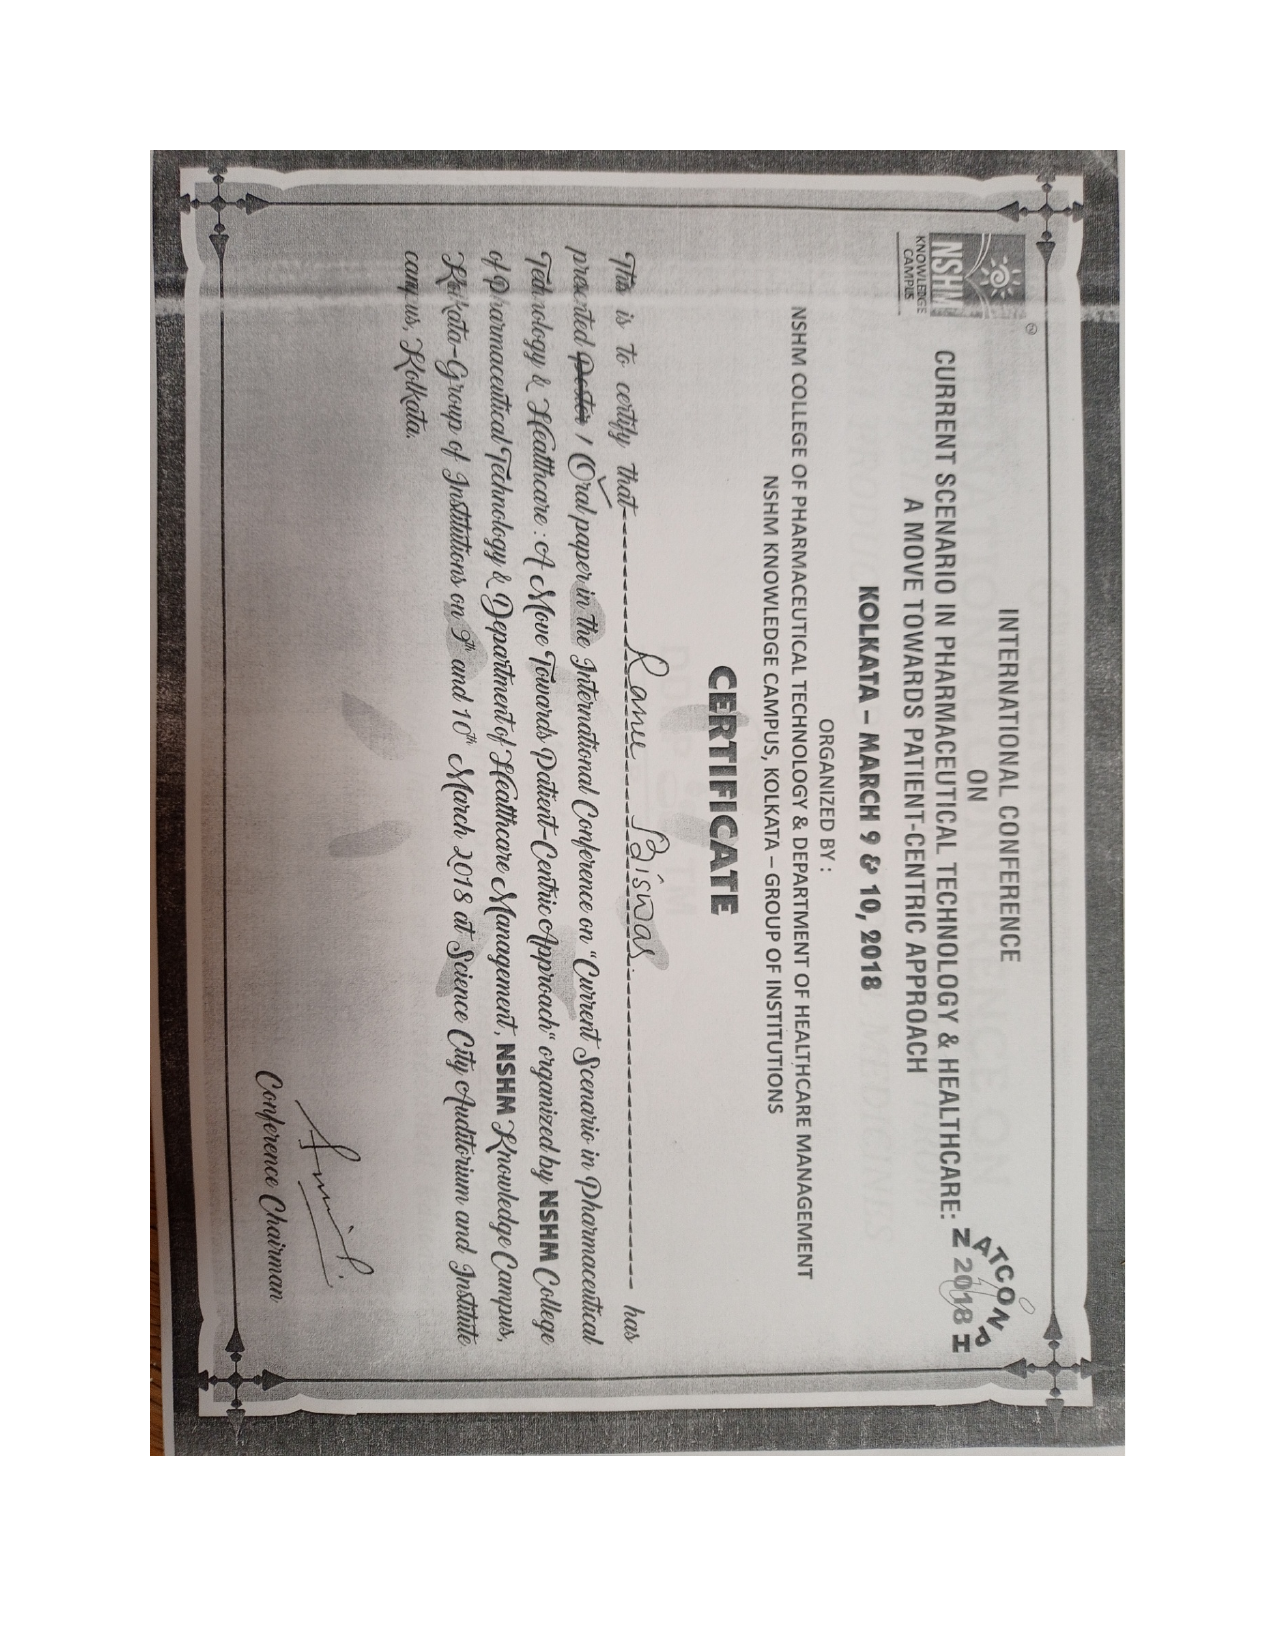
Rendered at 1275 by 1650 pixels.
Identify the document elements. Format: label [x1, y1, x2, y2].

picture [150, 150, 1125, 1456]
